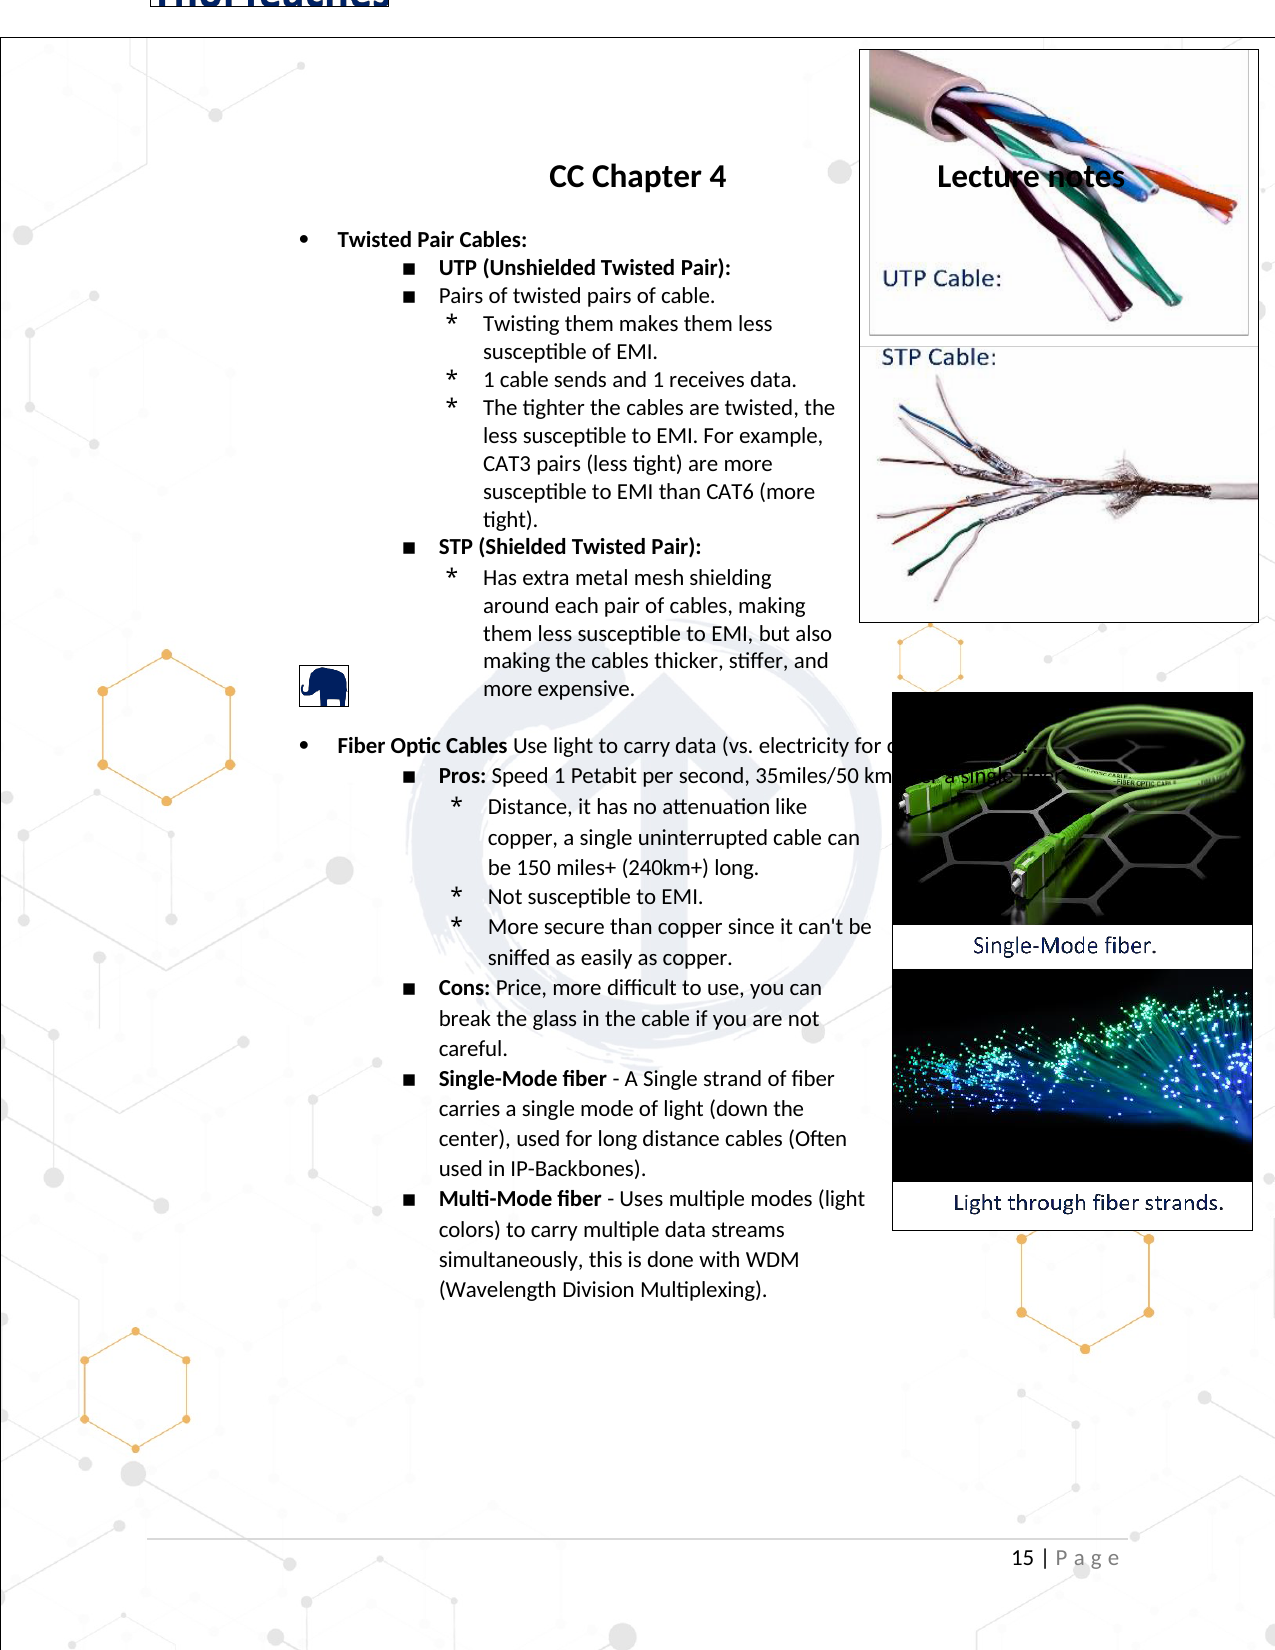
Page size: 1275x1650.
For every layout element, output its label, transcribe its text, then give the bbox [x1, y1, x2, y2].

text tight). [483, 506, 1135, 532]
list Single-Mode fiber - A Single strand of fiber [401, 1063, 1135, 1092]
list More secure than copper since it can't be sniffed as easily as copper. [450, 910, 874, 971]
list Multi-Mode fiber - Uses multiple modes (light [401, 1185, 1135, 1212]
text carries a single mode of light (down the center), used for long distance cables (Often used in IP-Backbones). [438, 1094, 862, 1182]
subtitle CC Chapter 4 Lecture notes [549, 155, 1135, 196]
list | P a g e [1011, 1543, 1135, 1571]
text break the glass in the cable if you are not careful. [438, 1004, 837, 1062]
list Twisting them makes them less susceptible of EMI. [445, 309, 774, 365]
list Distance, it has no attenuation like copper, a single uninterrupted cable can be 150 miles+ (240km+) long. [450, 789, 862, 881]
list Pros: Speed 1 Petabit per second, 35miles/50 km over a single fiber. [401, 759, 1135, 789]
list UTP (Unshielded Twisted Pair): [401, 253, 1135, 281]
picture [1, 38, 1275, 1650]
list Cons: Price, more difficult to use, you can [401, 973, 1135, 1001]
list Has extra metal mesh shielding around each pair of cables, making them less susceptible to EMI, but also making the cables thicker, stiffer, and more expensive. [445, 560, 834, 702]
subtitle STP (Shielded Twisted Pair): [401, 532, 1135, 560]
text colors) to carry multiple data streams simultaneously, this is done with WDM (Wavelength Division Multiplexing). [438, 1215, 837, 1303]
list Not susceptible to EMI. [450, 882, 1135, 910]
list Fiber Optic Cables Use light to carry data (vs. electricity for copper cables): [300, 731, 1135, 759]
picture [151, 0, 388, 6]
subtitle Twisted Pair Cables: [300, 225, 1135, 253]
list Pairs of twisted pairs of cable. [401, 281, 1135, 309]
list The tighter the cables are twisted, the less susceptible to EMI. For example, CAT3 pairs (less tight) are more susceptible to EMI than CAT6 (more [445, 393, 837, 505]
list 1 cable sends and 1 receives data. [445, 365, 1135, 392]
